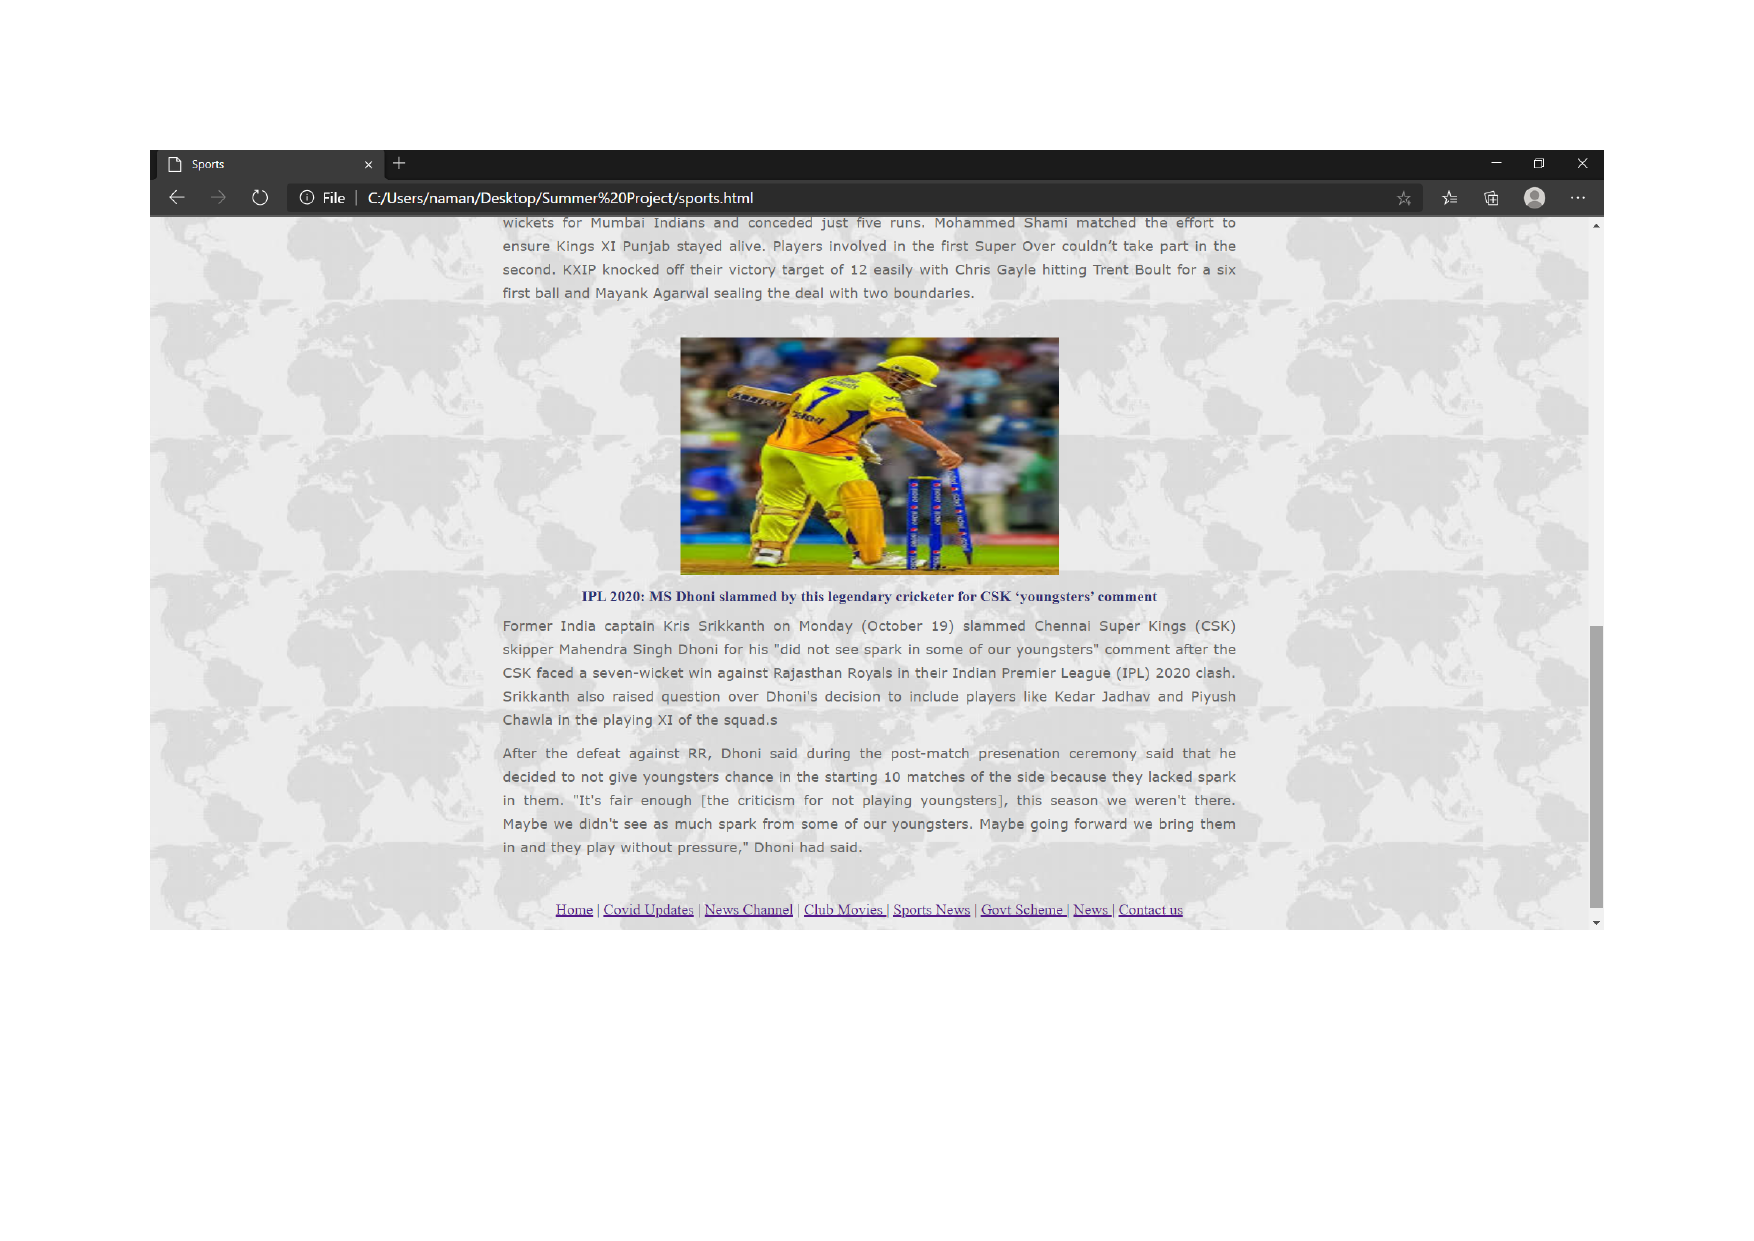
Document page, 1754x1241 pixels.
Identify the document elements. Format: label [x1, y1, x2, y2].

picture [150, 150, 1604, 930]
